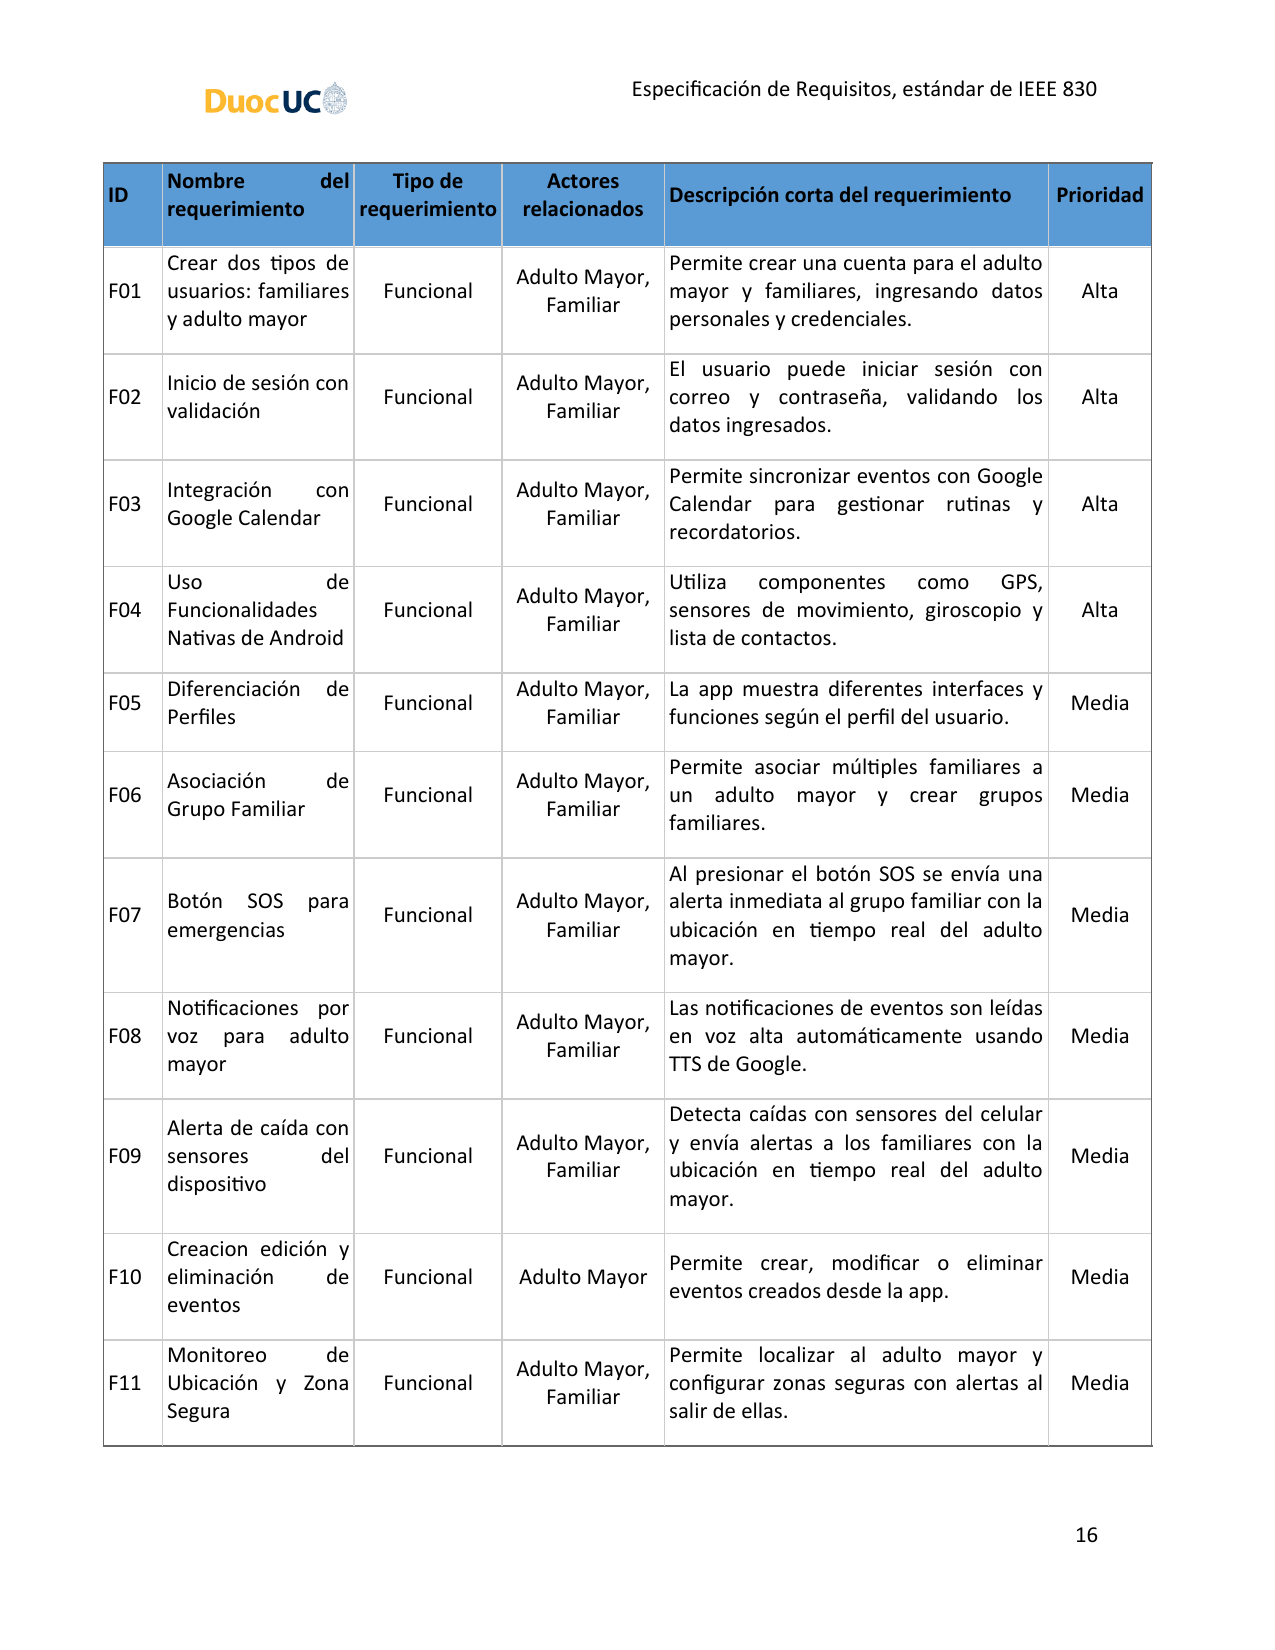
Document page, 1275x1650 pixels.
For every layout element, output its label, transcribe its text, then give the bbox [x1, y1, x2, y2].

table_cell Adulto Mayor, Familiar [503, 355, 664, 459]
table_cell F01 [104, 248, 162, 353]
table_cell Permite localizar al adulto mayor y configurar zonas seguras con alertas al salir de ellas. [665, 1341, 1048, 1445]
table_cell Alta [1049, 567, 1151, 672]
table_cell Adulto Mayor, Familiar [503, 567, 664, 672]
table_cell Funcional [355, 674, 501, 751]
table_header Prioridad [1049, 164, 1151, 246]
table_cell Adulto Mayor, Familiar [503, 1341, 664, 1445]
table_cell F11 [104, 1341, 162, 1445]
table_cell Creacion edición y eliminación de eventos [163, 1234, 353, 1339]
table_cell Media [1049, 1234, 1151, 1339]
table_cell Notificaciones por voz para adulto mayor [163, 993, 353, 1098]
picture [198, 78, 352, 117]
table_cell Permite crear, modificar o eliminar eventos creados desde la app. [665, 1234, 1048, 1339]
table_cell Permite sincronizar eventos con Google Calendar para gestionar rutinas y recordatorios. [665, 461, 1048, 566]
table_cell Adulto Mayor, Familiar [503, 674, 664, 751]
table_cell Diferenciación de Perfiles [163, 674, 353, 751]
table_cell Adulto Mayor, Familiar [503, 859, 664, 992]
table_cell F02 [104, 355, 162, 459]
table_cell F04 [104, 567, 162, 672]
table_cell Botón SOS para emergencias [163, 859, 353, 992]
table_cell Adulto Mayor, Familiar [503, 461, 664, 566]
table_cell Funcional [355, 1341, 501, 1445]
table_cell Inicio de sesión con validación [163, 355, 353, 459]
table_cell Crear dos tipos de usuarios: familiares y adulto mayor [163, 248, 353, 353]
table_cell Alta [1049, 355, 1151, 459]
table_header Descripción corta del requerimiento [665, 164, 1048, 246]
table_cell Adulto Mayor [503, 1234, 664, 1339]
table_cell Asociación de Grupo Familiar [163, 752, 353, 857]
table_cell Las notificaciones de eventos son leídas en voz alta automáticamente usando TTS de Google. [665, 993, 1048, 1098]
table_cell Adulto Mayor, Familiar [503, 1100, 664, 1232]
table_header Actores relacionados [503, 164, 664, 246]
table_cell Permite crear una cuenta para el adulto mayor y familiares, ingresando datos personales y credenciales. [665, 248, 1048, 353]
table_header ID [104, 164, 162, 246]
table_cell Funcional [355, 355, 501, 459]
table_cell La app muestra diferentes interfaces y funciones según el perfil del usuario. [665, 674, 1048, 751]
table_header Nombre del requerimiento [163, 164, 353, 246]
table_cell Integración con Google Calendar [163, 461, 353, 566]
table_cell Adulto Mayor, Familiar [503, 993, 664, 1098]
table_cell Funcional [355, 567, 501, 672]
table_cell Media [1049, 752, 1151, 857]
table_cell Adulto Mayor, Familiar [503, 752, 664, 857]
table_cell F08 [104, 993, 162, 1098]
table_cell Funcional [355, 993, 501, 1098]
table_cell Detecta caídas con sensores del celular y envía alertas a los familiares con la ubicación en tiempo real del adulto mayor. [665, 1100, 1048, 1232]
table_cell Alta [1049, 461, 1151, 566]
table_cell Utiliza componentes como GPS, sensores de movimiento, giroscopio y lista de contactos. [665, 567, 1048, 672]
table_cell Funcional [355, 1100, 501, 1232]
table_cell Monitoreo de Ubicación y Zona Segura [163, 1341, 353, 1445]
table_cell Al presionar el botón SOS se envía una alerta inmediata al grupo familiar con la ubicación en tiempo real del adulto mayor. [665, 859, 1048, 992]
table_cell Alerta de caída con sensores del dispositivo [163, 1100, 353, 1232]
table_cell Alta [1049, 248, 1151, 353]
table_cell F06 [104, 752, 162, 857]
table_cell Media [1049, 993, 1151, 1098]
table_cell F10 [104, 1234, 162, 1339]
table_cell Funcional [355, 1234, 501, 1339]
table_header Tipo de requerimiento [355, 164, 501, 246]
table_cell Media [1049, 1341, 1151, 1445]
table_cell Media [1049, 1100, 1151, 1232]
table_cell Adulto Mayor, Familiar [503, 248, 664, 353]
table_cell Media [1049, 859, 1151, 992]
table_cell El usuario puede iniciar sesión con correo y contraseña, validando los datos ingresados. [665, 355, 1048, 459]
table_cell Funcional [355, 461, 501, 566]
table_cell Funcional [355, 859, 501, 992]
table_cell Permite asociar múltiples familiares a un adulto mayor y crear grupos familiares. [665, 752, 1048, 857]
table_cell F09 [104, 1100, 162, 1232]
table_cell Funcional [355, 248, 501, 353]
table_cell F07 [104, 859, 162, 992]
table_cell Media [1049, 674, 1151, 751]
table_cell Funcional [355, 752, 501, 857]
table_cell F03 [104, 461, 162, 566]
table_cell F05 [104, 674, 162, 751]
table_cell Uso de Funcionalidades Nativas de Android [163, 567, 353, 672]
